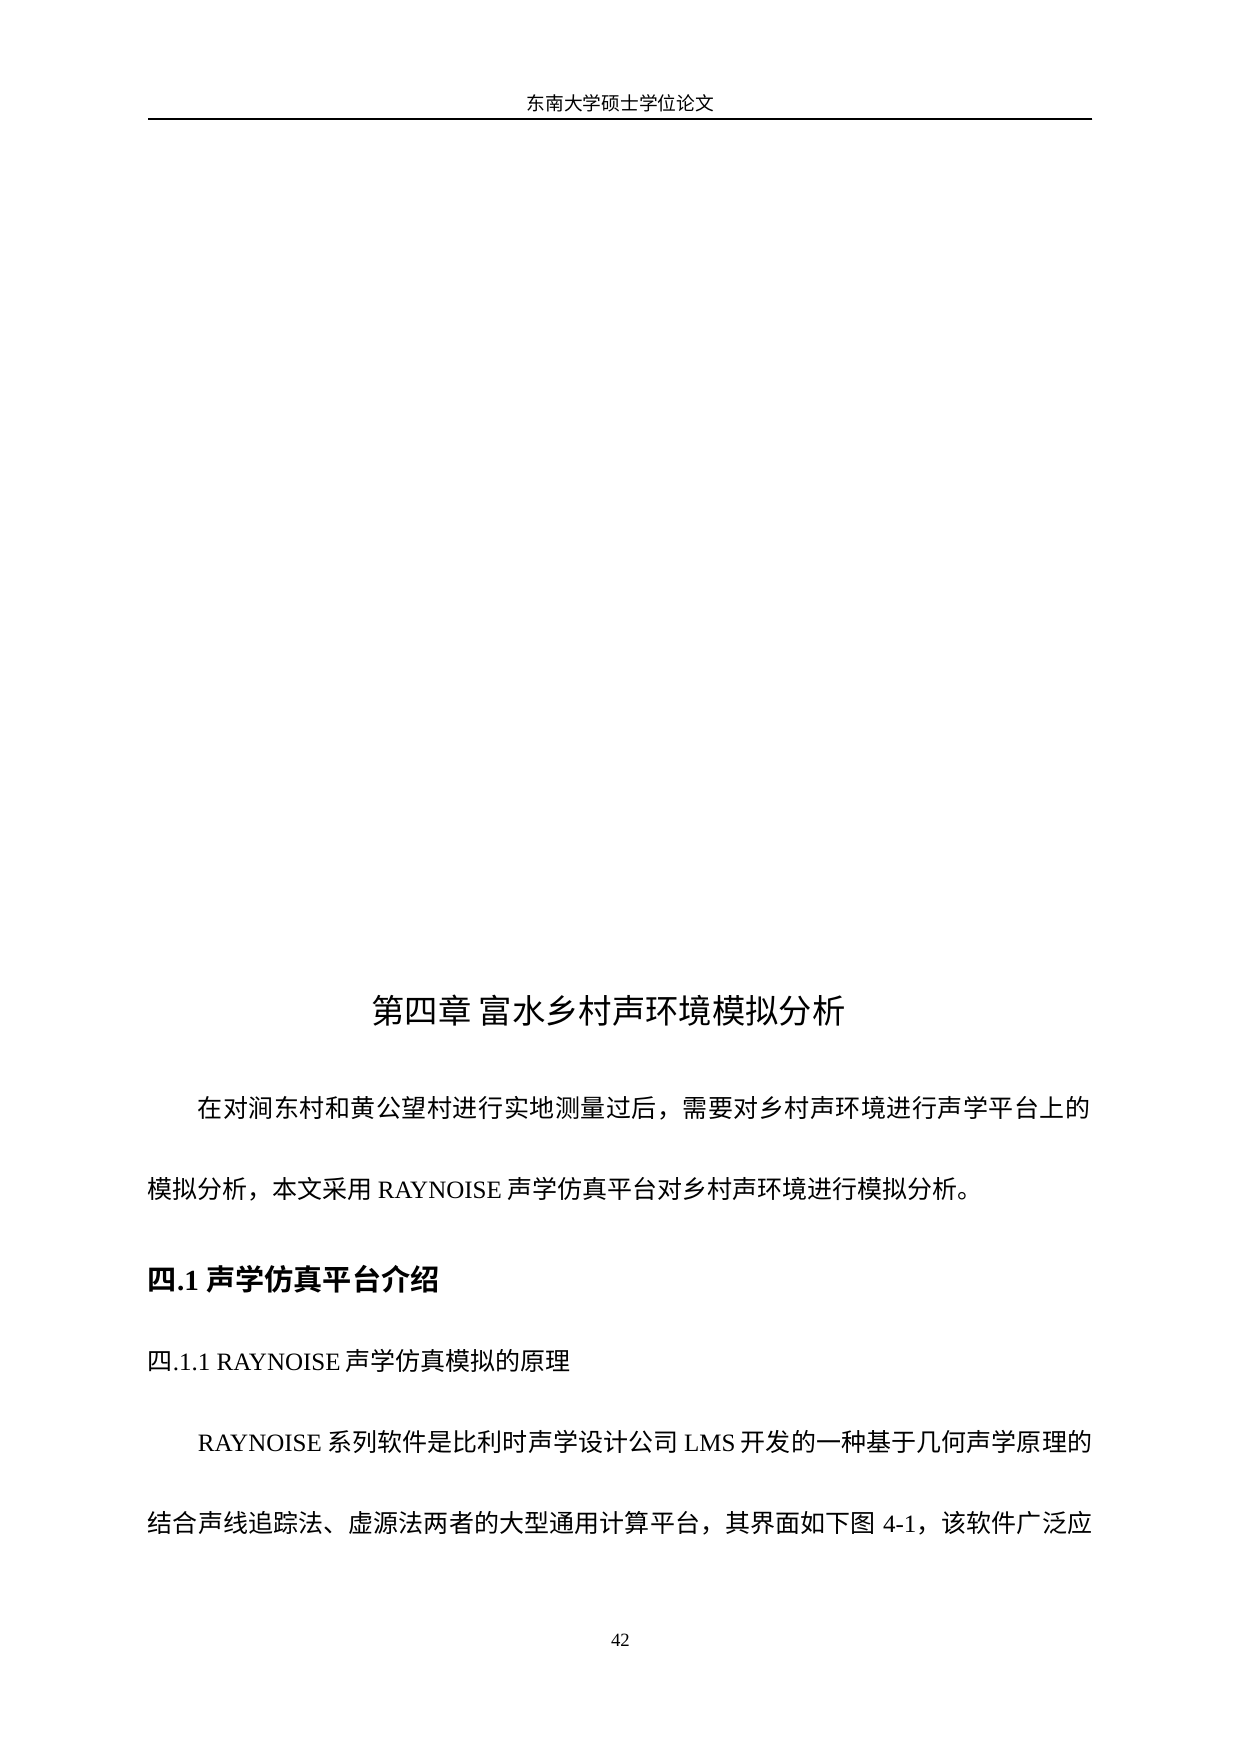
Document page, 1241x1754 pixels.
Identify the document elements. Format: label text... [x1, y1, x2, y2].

text RAYNOISE声学仿真模拟的原理 [148, 1327, 1092, 1392]
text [148, 1408, 1092, 1554]
text 声学仿真平台介绍 [148, 1246, 1092, 1311]
text 富水乡村声环境模拟分析 [148, 976, 1092, 1041]
text 在对涧东村和黄公望村进行实地测量过后，需要对乡村声环境进行声学平台上的模拟分析，本文采用RAYNOISE声学仿真平台对乡村声环境进行模拟分析。 [148, 1074, 1092, 1220]
